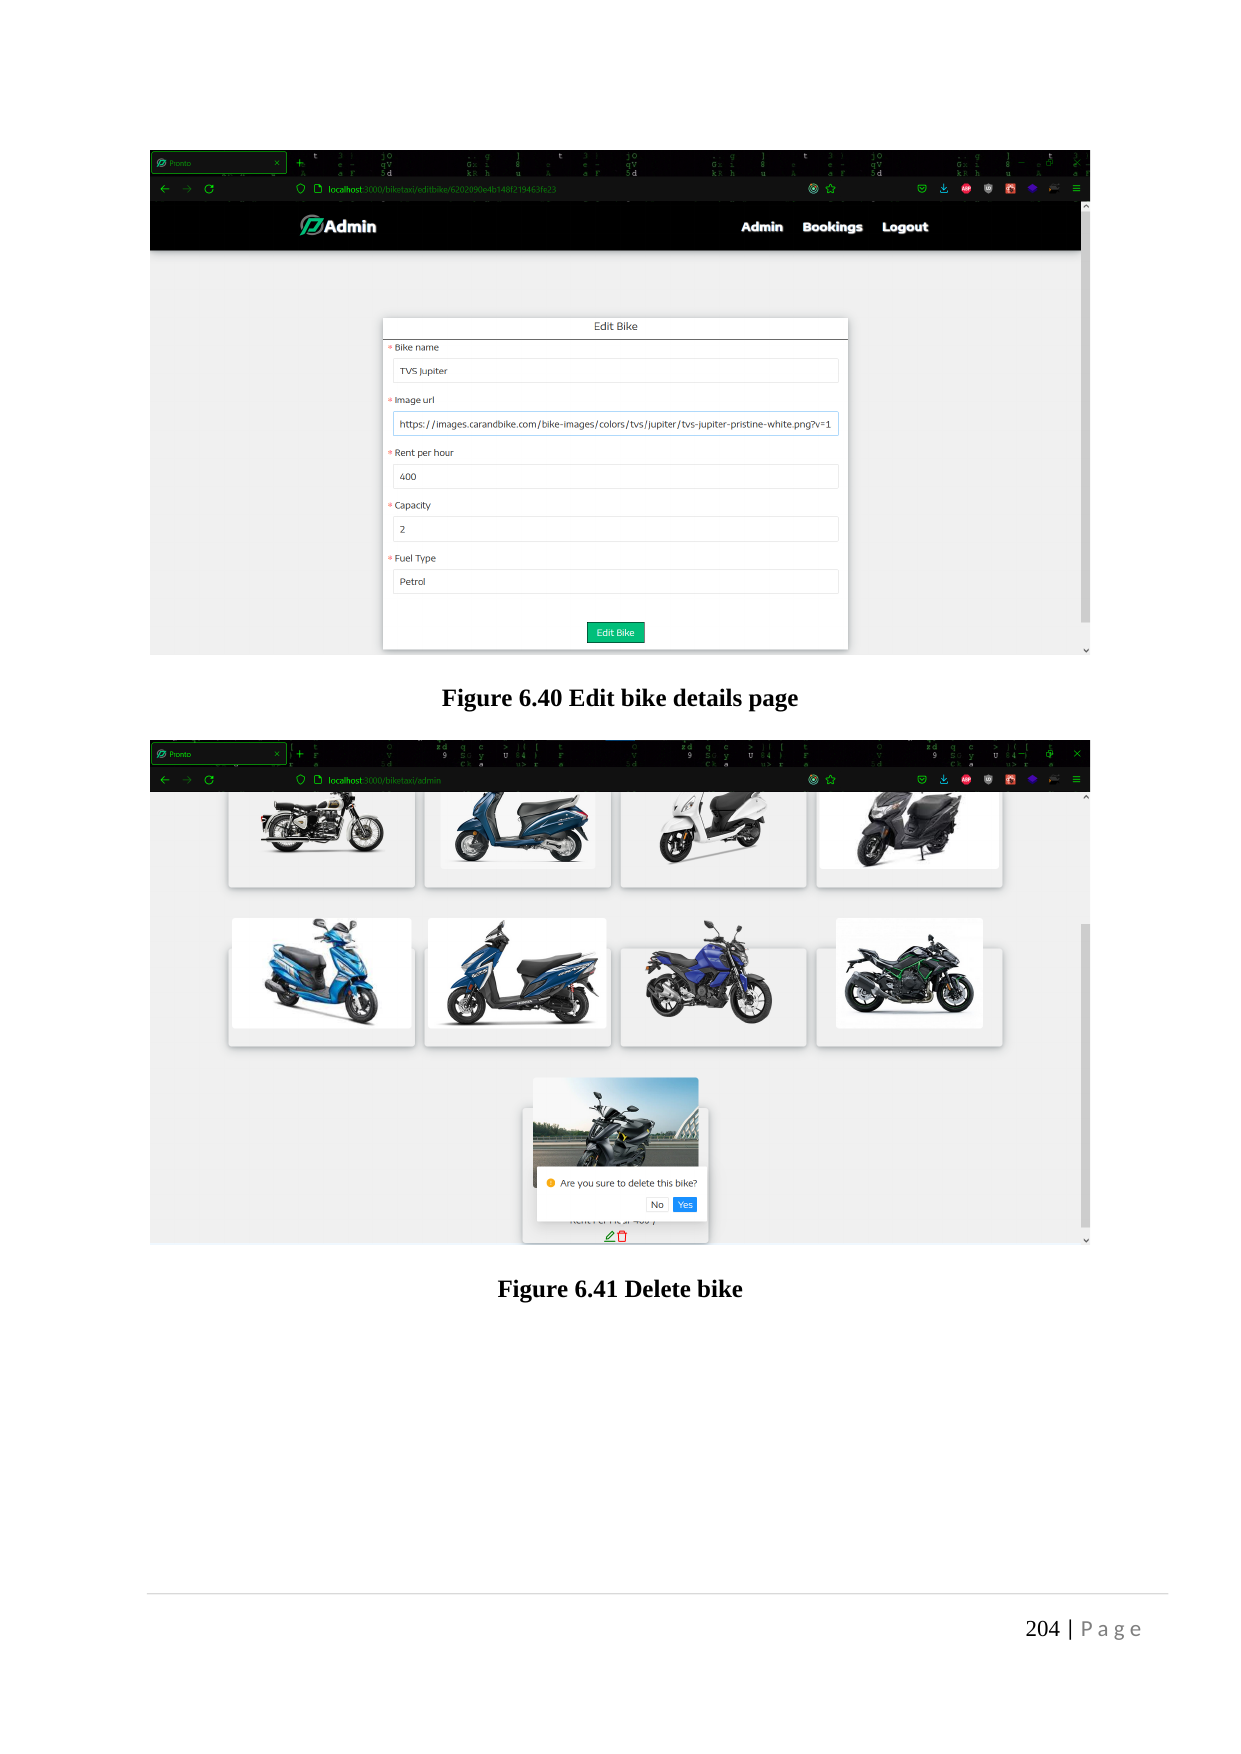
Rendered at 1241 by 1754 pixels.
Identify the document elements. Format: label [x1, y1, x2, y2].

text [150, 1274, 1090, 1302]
picture [150, 740, 1091, 1245]
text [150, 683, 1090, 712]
picture [150, 150, 1091, 655]
